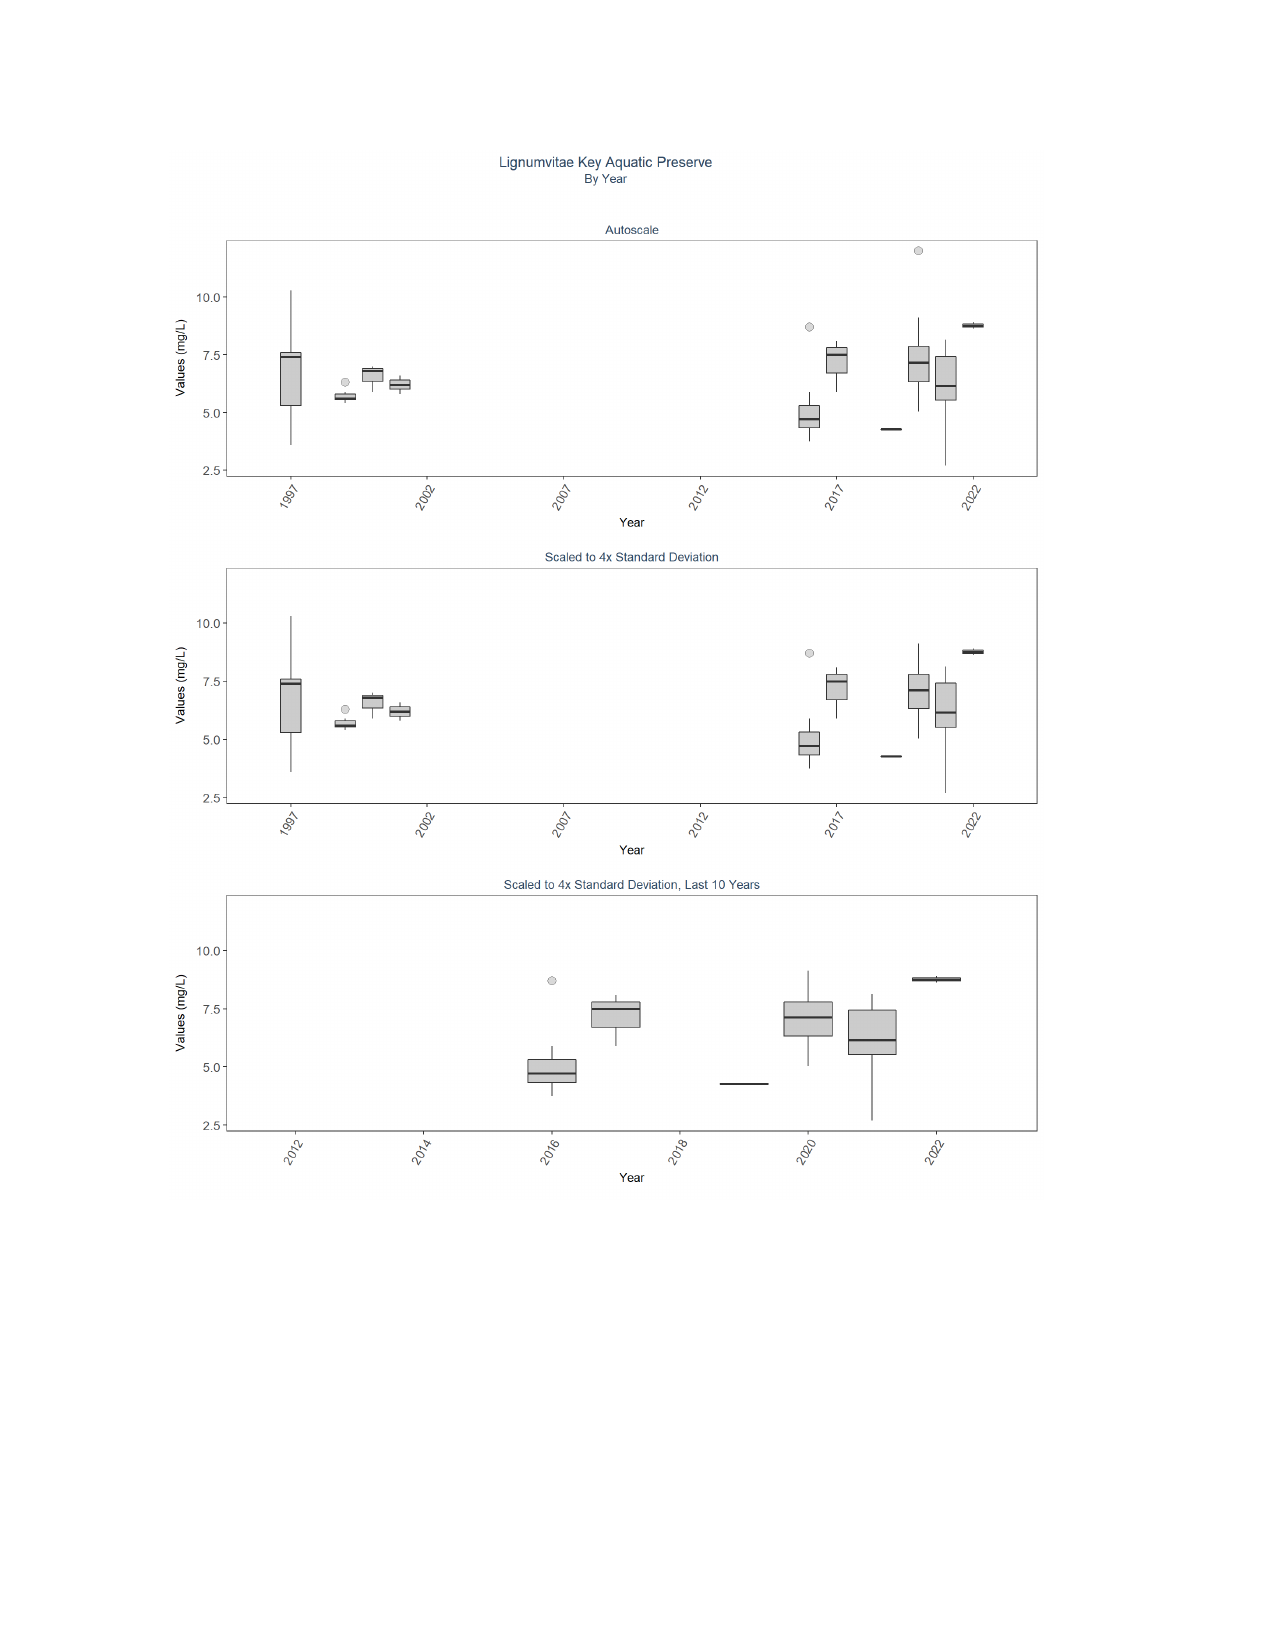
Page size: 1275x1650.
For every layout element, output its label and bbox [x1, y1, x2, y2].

picture [168, 150, 1044, 1200]
